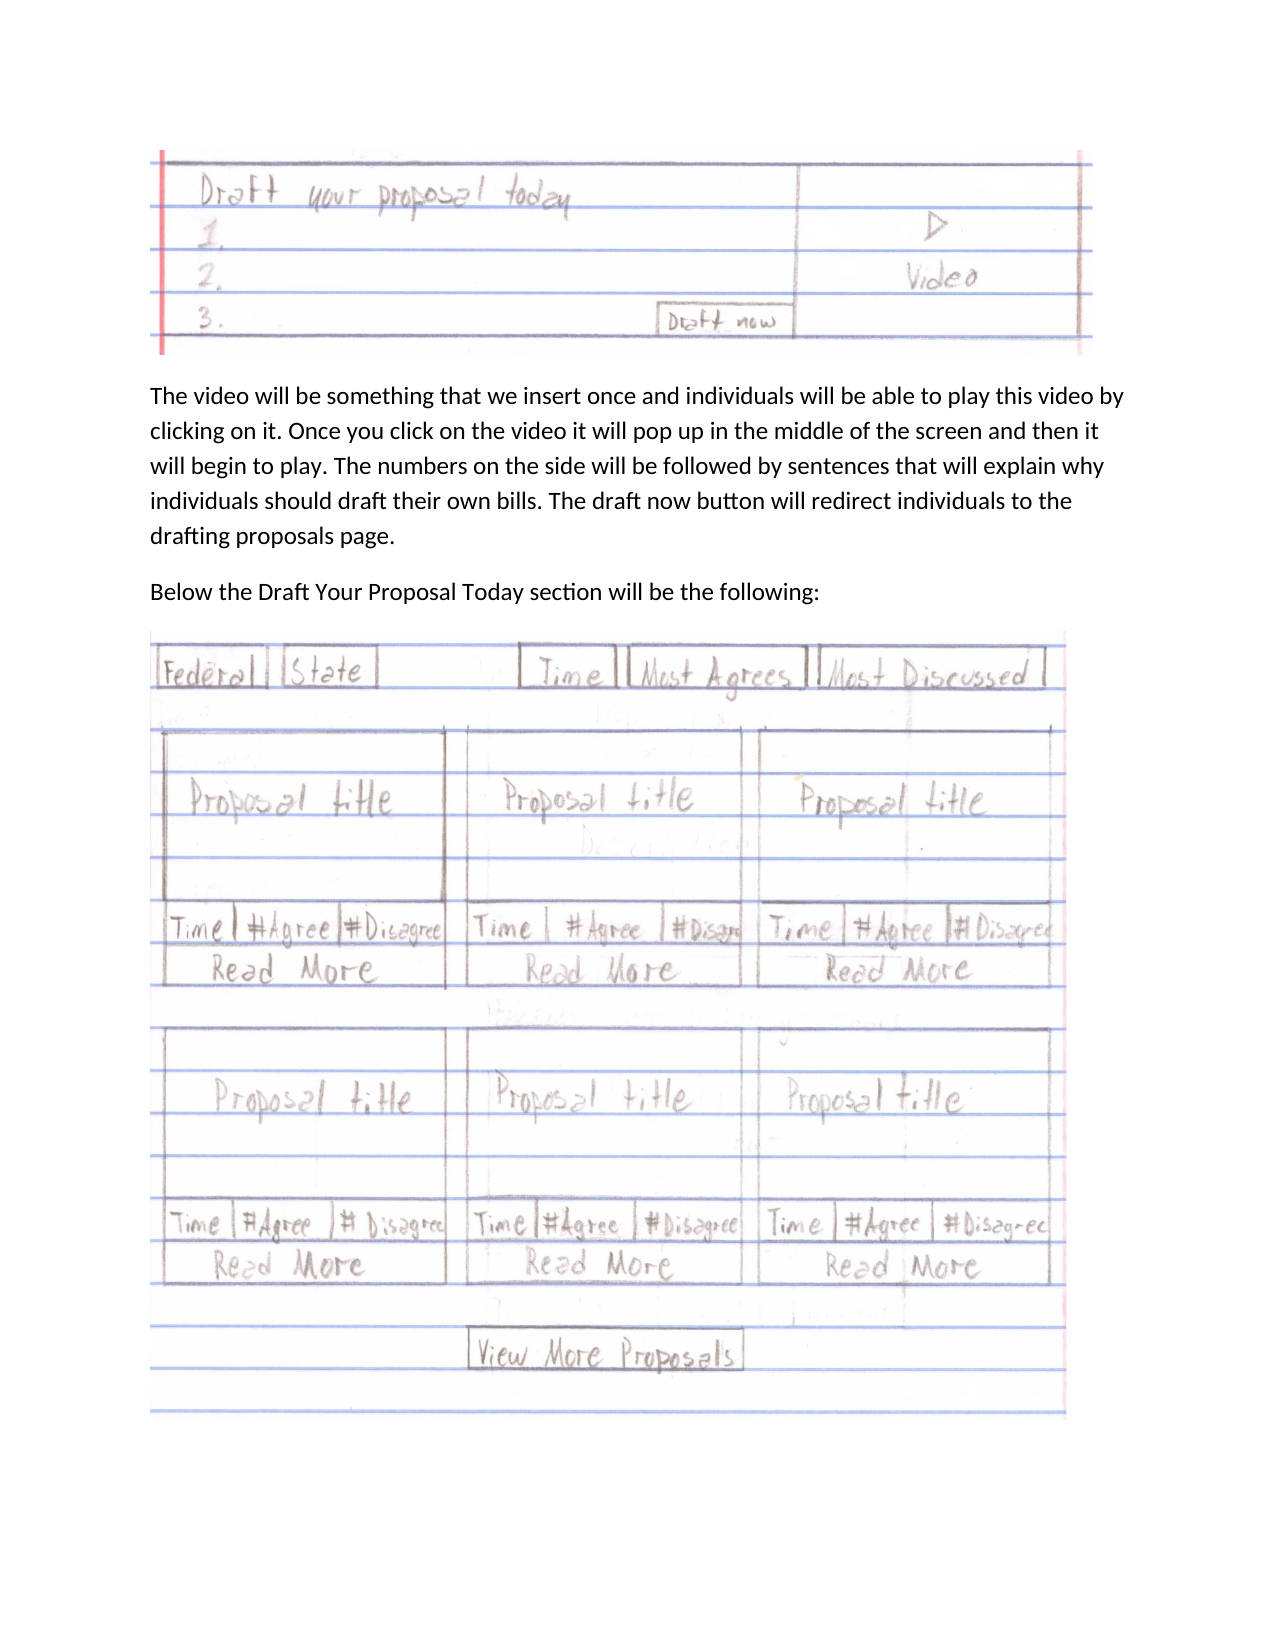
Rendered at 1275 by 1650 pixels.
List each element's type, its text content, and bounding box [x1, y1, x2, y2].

text The video will be something that we insert once and individuals will be able to play this video by clicking on it. Once you click on the video it will pop up in the middle of the screen and then it will begin to play. The numbers on the side will be followed by sentences that will explain why individuals should draft their own bills. The draft now button will redirect individuals to the drafting proposals page. [150, 380, 1125, 550]
text Below the Draft Your Proposal Today section will be the following: [150, 576, 1125, 606]
picture [150, 631, 1067, 1420]
picture [150, 150, 1093, 355]
